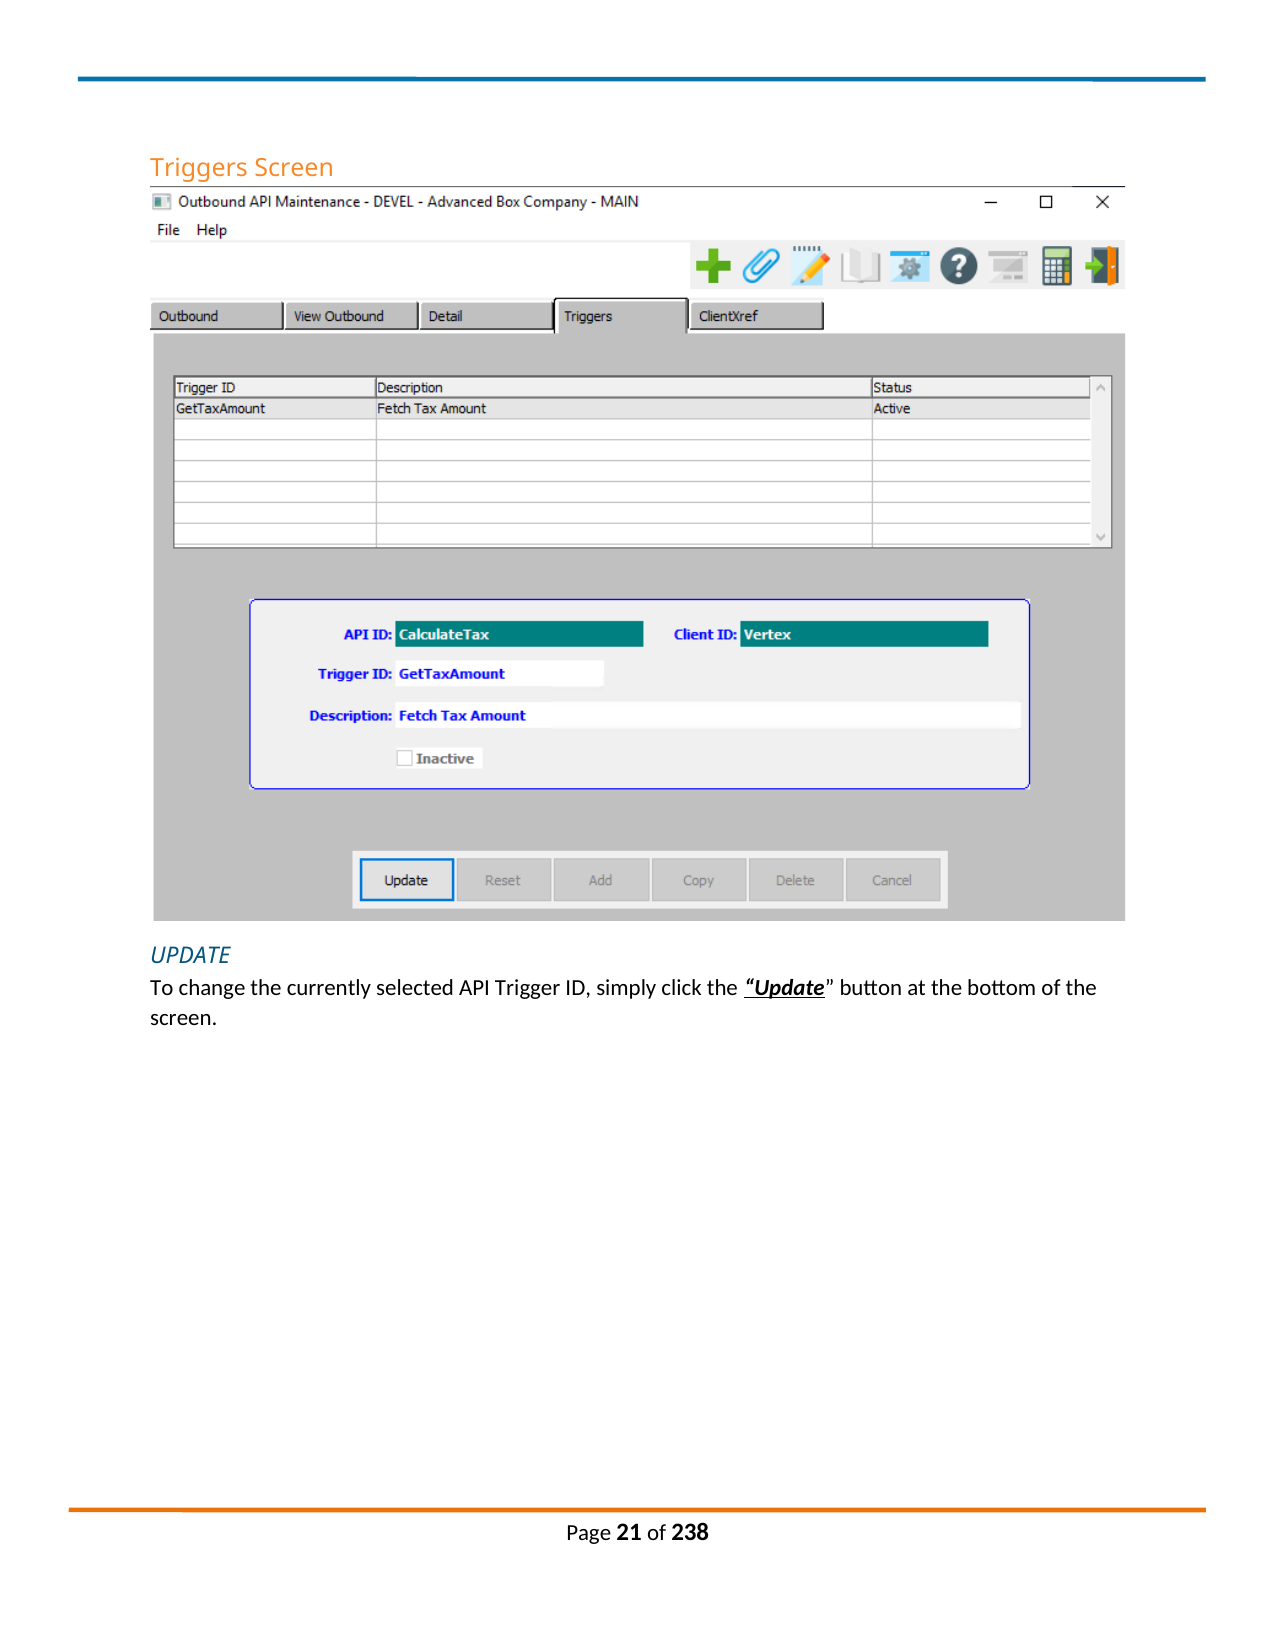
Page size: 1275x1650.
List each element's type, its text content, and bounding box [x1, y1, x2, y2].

subtitle UPDATE [150, 939, 1125, 970]
subtitle Triggers Screen [150, 150, 1125, 184]
text To change the currently selected API Trigger ID, simply click the “Update” button at the bottom of the screen. [150, 973, 1125, 1031]
picture [150, 186, 1125, 921]
